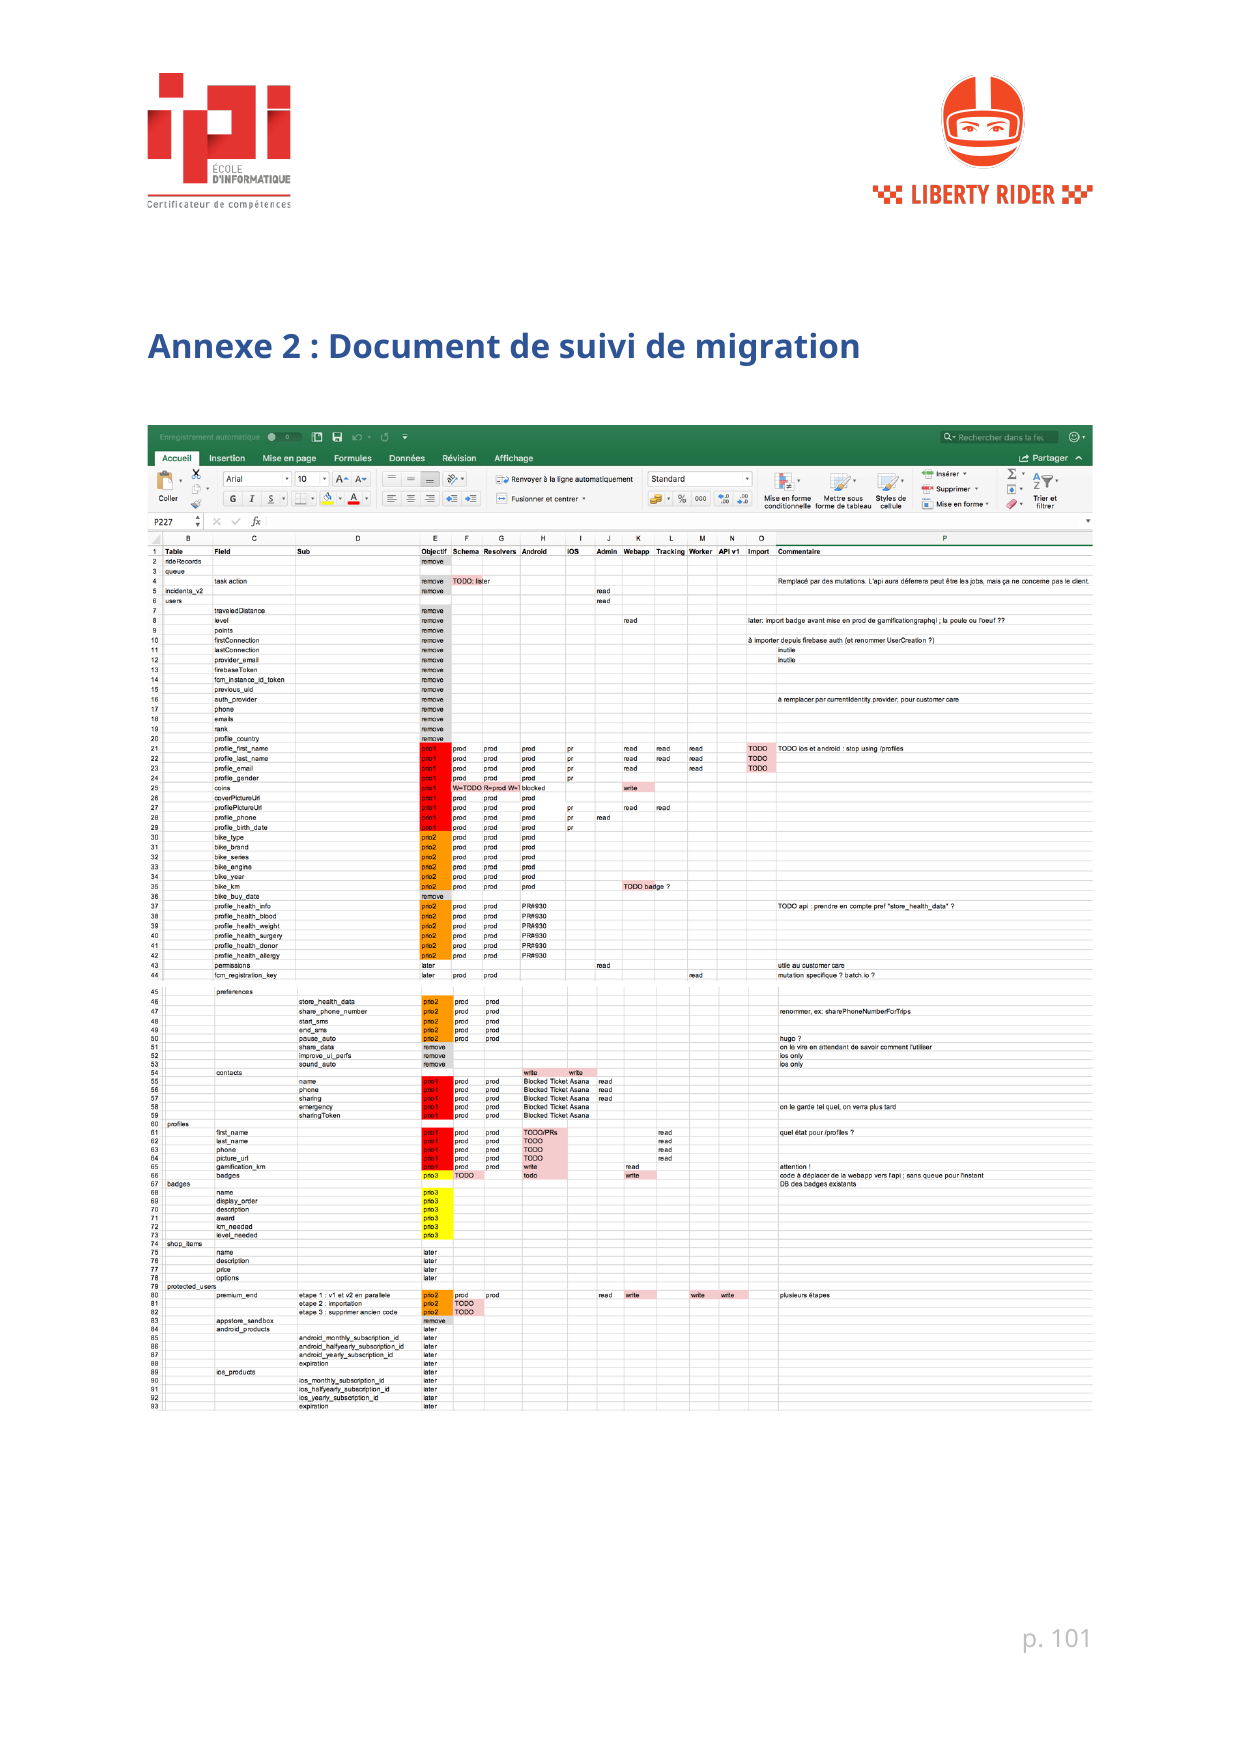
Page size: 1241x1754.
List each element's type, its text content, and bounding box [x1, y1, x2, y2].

picture [147, 425, 1093, 981]
picture [147, 987, 1093, 1411]
picture [872, 75, 1093, 209]
text Annexe 2 : Document de suivi de migration [148, 323, 1093, 368]
picture [147, 73, 291, 209]
